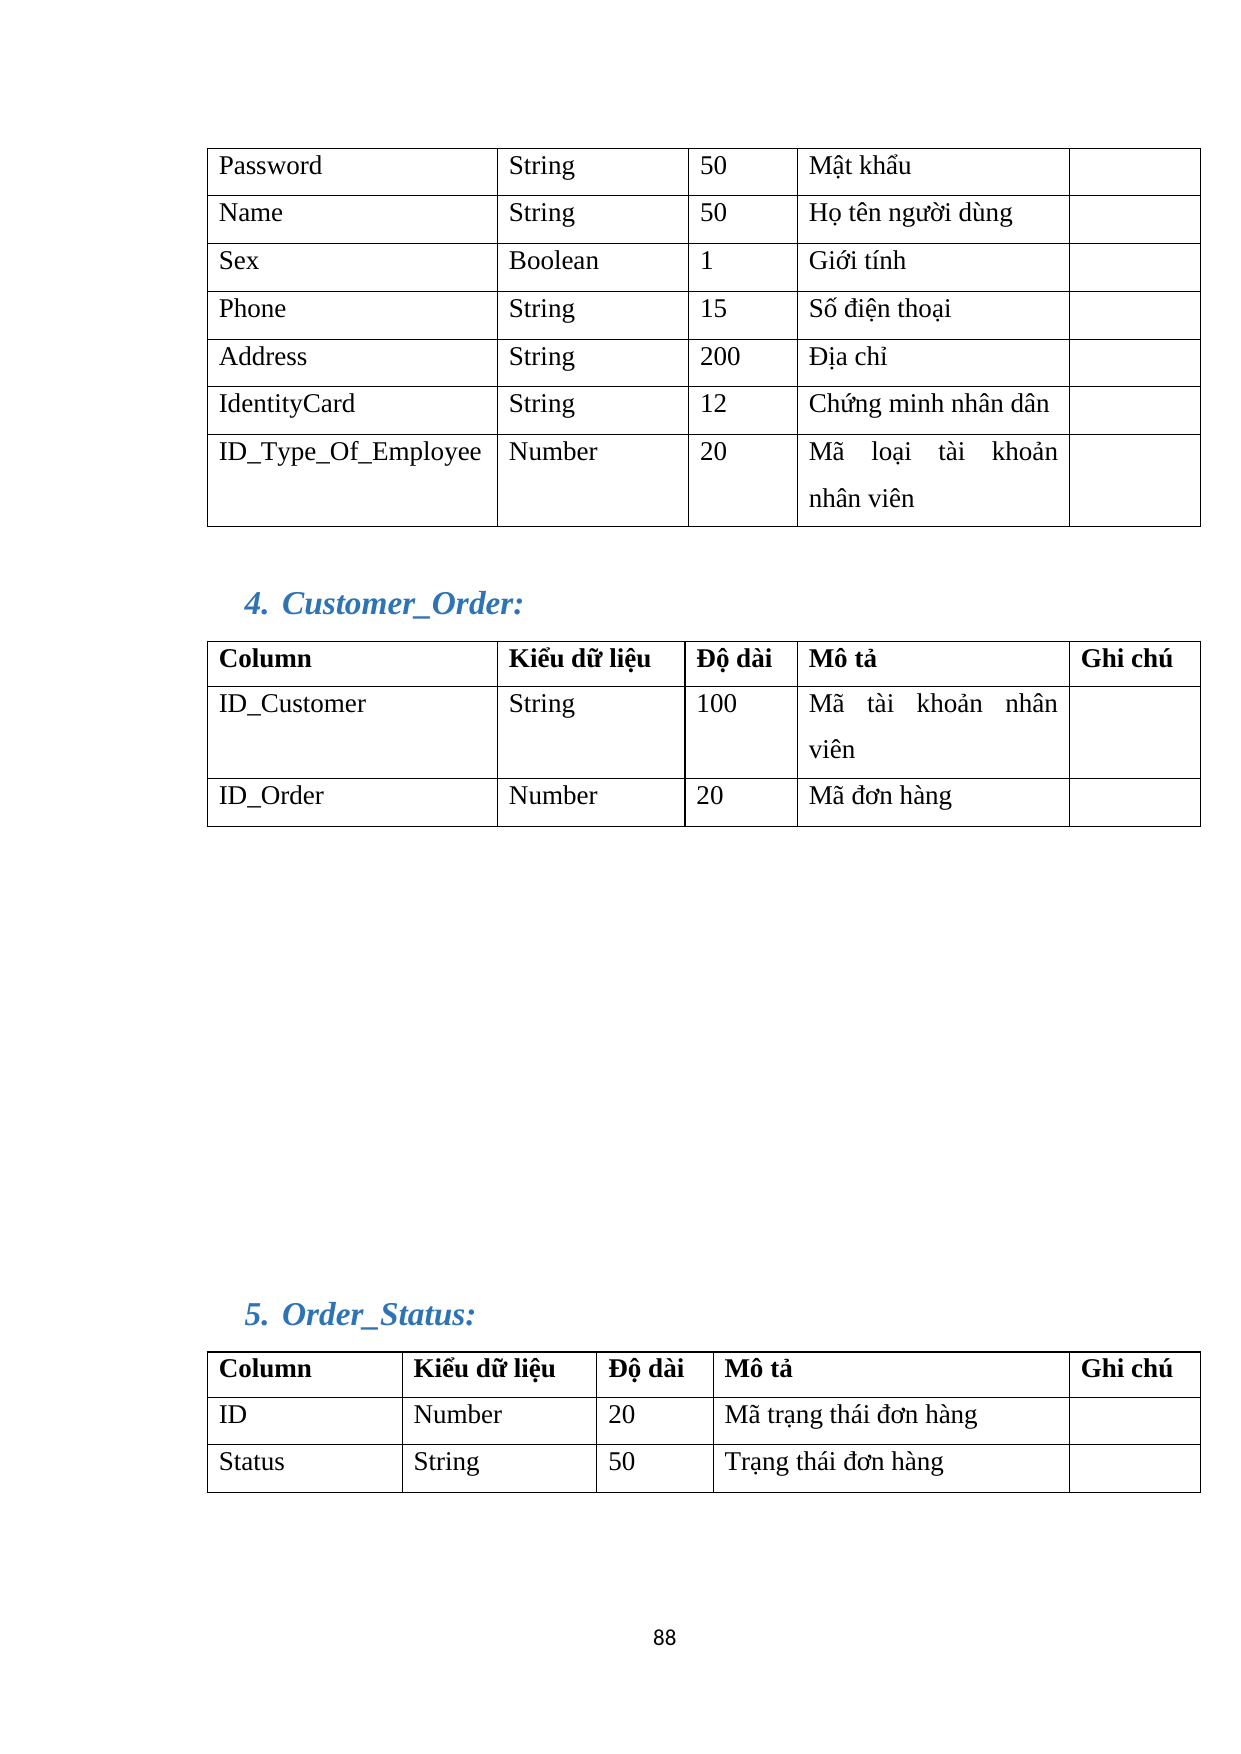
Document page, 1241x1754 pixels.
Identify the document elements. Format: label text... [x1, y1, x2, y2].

table_cell String [498, 196, 688, 243]
table_cell Mã trạng thái đơn hàng [714, 1398, 1069, 1444]
table_cell [1070, 387, 1200, 434]
table_cell Giới tính [798, 244, 1069, 291]
table_header Ghi chú [1070, 642, 1200, 686]
table_header Mô tả [714, 1353, 1069, 1397]
table_cell String [498, 292, 688, 338]
table_cell Địa chỉ [798, 340, 1069, 386]
table_cell Mã đơn hàng [798, 779, 1069, 826]
table_cell 1 [689, 244, 797, 291]
table_cell [1070, 149, 1200, 195]
table_cell Status [208, 1445, 402, 1492]
table_cell 200 [689, 340, 797, 386]
table_cell [1070, 779, 1200, 826]
table_cell String [403, 1445, 596, 1492]
table_cell String [498, 387, 688, 434]
table_cell Boolean [498, 244, 688, 291]
table_cell ID_Type_Of_Employee [208, 435, 497, 526]
table_cell ID_Order [208, 779, 497, 826]
subtitle Customer_Order: [244, 583, 1122, 621]
table_cell ID_Customer [208, 687, 497, 778]
table_cell Sex [208, 244, 497, 291]
table_cell Mã loại tài khoản nhân viên [798, 435, 1069, 526]
table_cell 50 [689, 196, 797, 243]
table_header Column [208, 642, 497, 686]
table_cell 50 [689, 149, 797, 195]
table_cell Phone [208, 292, 497, 338]
table_header Kiểu dữ liệu [498, 642, 684, 686]
table_cell String [498, 149, 688, 195]
table_cell [1070, 687, 1200, 778]
table_cell 20 [686, 779, 797, 826]
table_cell 20 [689, 435, 797, 526]
table_header Ghi chú [1070, 1353, 1200, 1397]
table_cell [1070, 244, 1200, 291]
table_cell Trạng thái đơn hàng [714, 1445, 1069, 1492]
table_cell [1070, 196, 1200, 243]
table_cell 15 [689, 292, 797, 338]
table_cell Họ tên người dùng [798, 196, 1069, 243]
table_cell Số điện thoại [798, 292, 1069, 338]
table_header Độ dài [686, 642, 797, 686]
table_cell [1070, 340, 1200, 386]
table_cell 12 [689, 387, 797, 434]
table_cell Mã tài khoản nhân viên [798, 687, 1069, 778]
table_cell String [498, 340, 688, 386]
table_header Mô tả [798, 642, 1069, 686]
table_cell [1070, 435, 1200, 526]
table_cell ID [208, 1398, 402, 1444]
table_cell [1070, 1445, 1200, 1492]
table_header Độ dài [597, 1353, 713, 1397]
table_cell Number [498, 435, 688, 526]
table_cell Number [498, 779, 684, 826]
table_cell Password [208, 149, 497, 195]
table_header Kiểu dữ liệu [403, 1353, 596, 1397]
subtitle Order_Status: [244, 1294, 1122, 1332]
table_cell [1070, 1398, 1200, 1444]
table_header Column [208, 1353, 402, 1397]
table_cell [1070, 292, 1200, 338]
table_cell Chứng minh nhân dân [798, 387, 1069, 434]
table_cell Address [208, 340, 497, 386]
table_cell Number [403, 1398, 596, 1444]
table_cell 100 [686, 687, 797, 778]
table_cell 50 [597, 1445, 713, 1492]
table_cell Mật khẩu [798, 149, 1069, 195]
table_cell 20 [597, 1398, 713, 1444]
table_cell Name [208, 196, 497, 243]
table_cell IdentityCard [208, 387, 497, 434]
table_cell String [498, 687, 684, 778]
